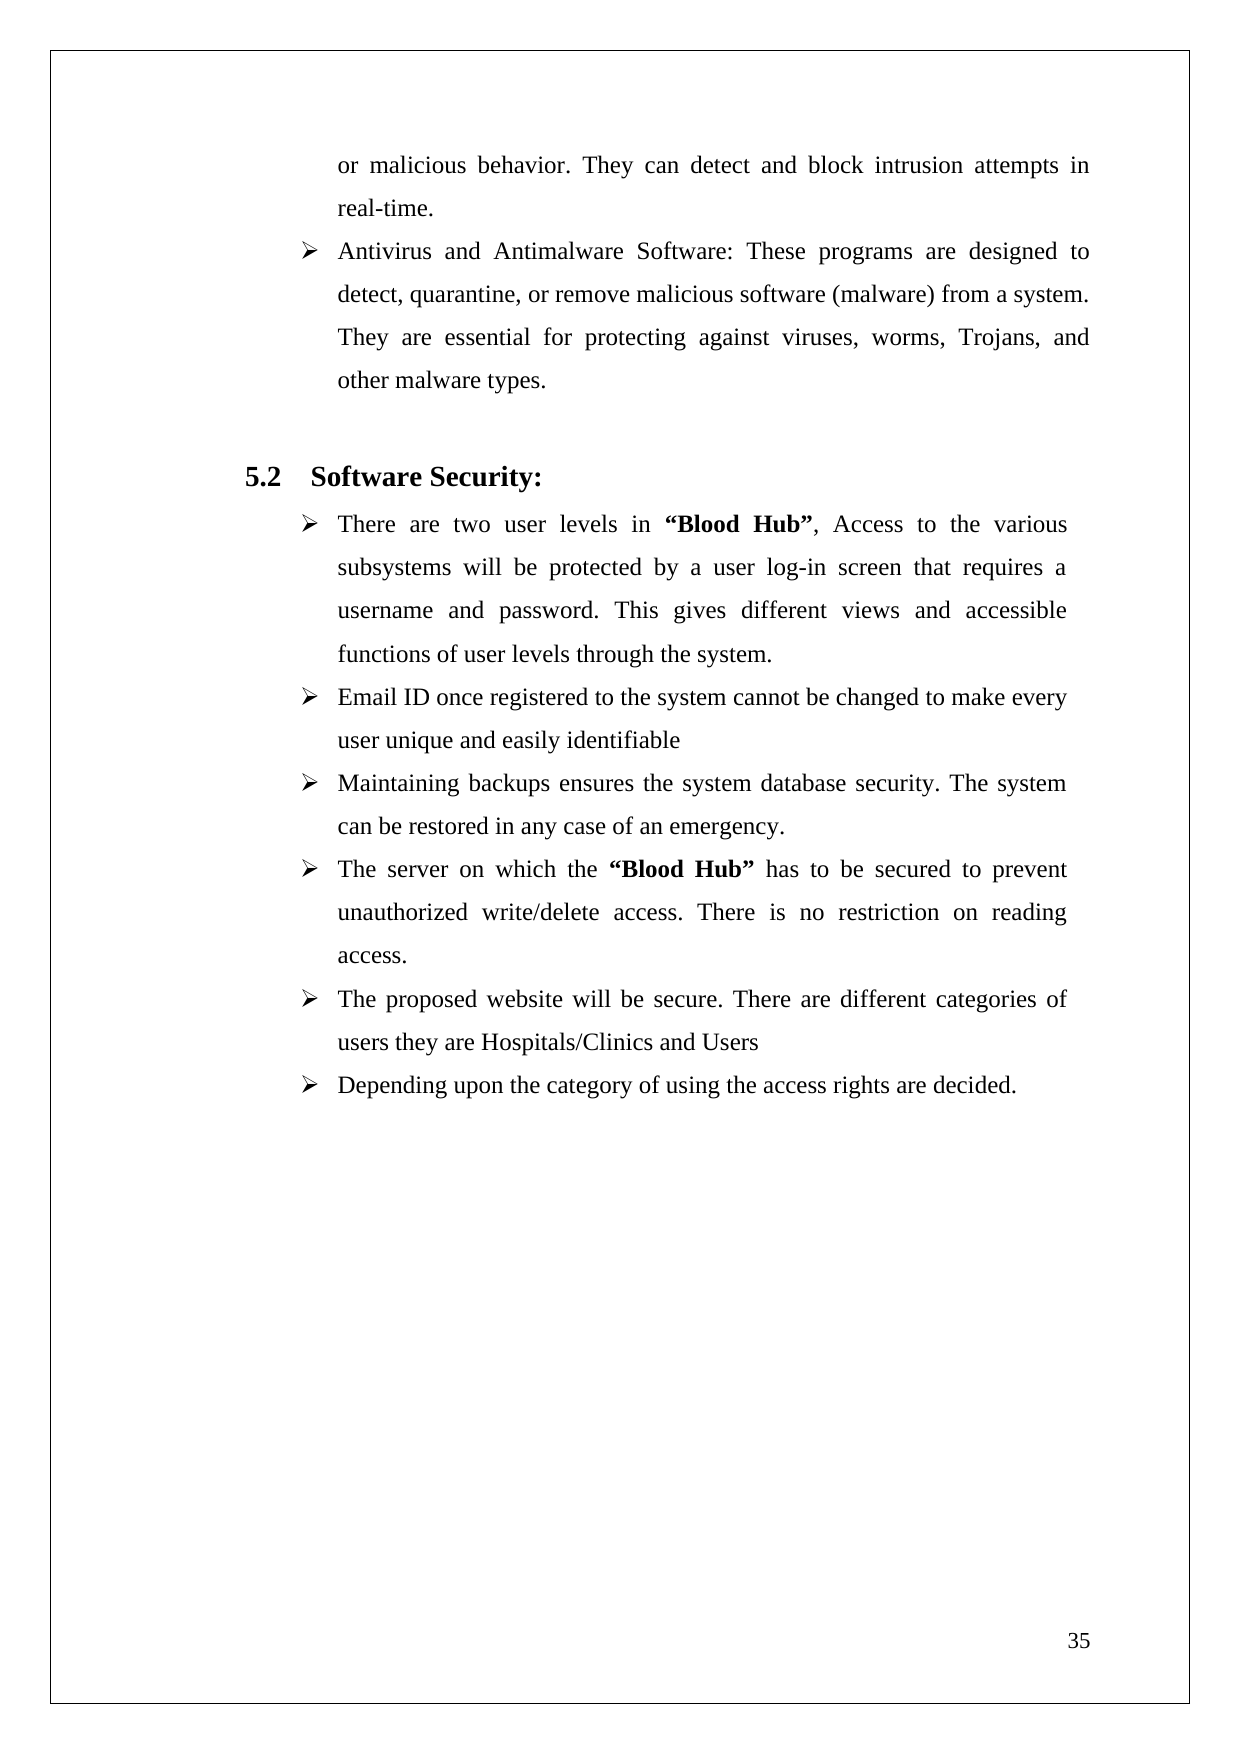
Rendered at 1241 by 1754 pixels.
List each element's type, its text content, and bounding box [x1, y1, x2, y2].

text 5.2 Software Security: [150, 459, 1090, 493]
list There are two user levels in “Blood Hub”, Access to the various subsystems will be protected by a user log-in screen that requires a username and password. This gives different views and accessible functions of user levels through the system. [300, 509, 1068, 667]
list Email ID once registered to the system cannot be changed to make every user unique and easily identifiable [300, 682, 1068, 754]
list The server on which the “Blood Hub” has to be secured to prevent unauthorized write/delete access. There is no restriction on reading access. [300, 854, 1068, 969]
list The proposed website will be secure. There are different categories of users they are Hospitals/Clinics and Users [300, 984, 1068, 1056]
list Antivirus and Antimalware Software: These programs are designed to detect, quarantine, or remove malicious software (malware) from a system. They are essential for protecting against viruses, worms, Trojans, and other malware types. [300, 236, 1090, 394]
list Maintaining backups ensures the system database security. The system can be restored in any case of an emergency. [300, 768, 1068, 840]
list Depending upon the category of using the access rights are decided. [300, 1070, 1068, 1099]
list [300, 150, 1090, 222]
